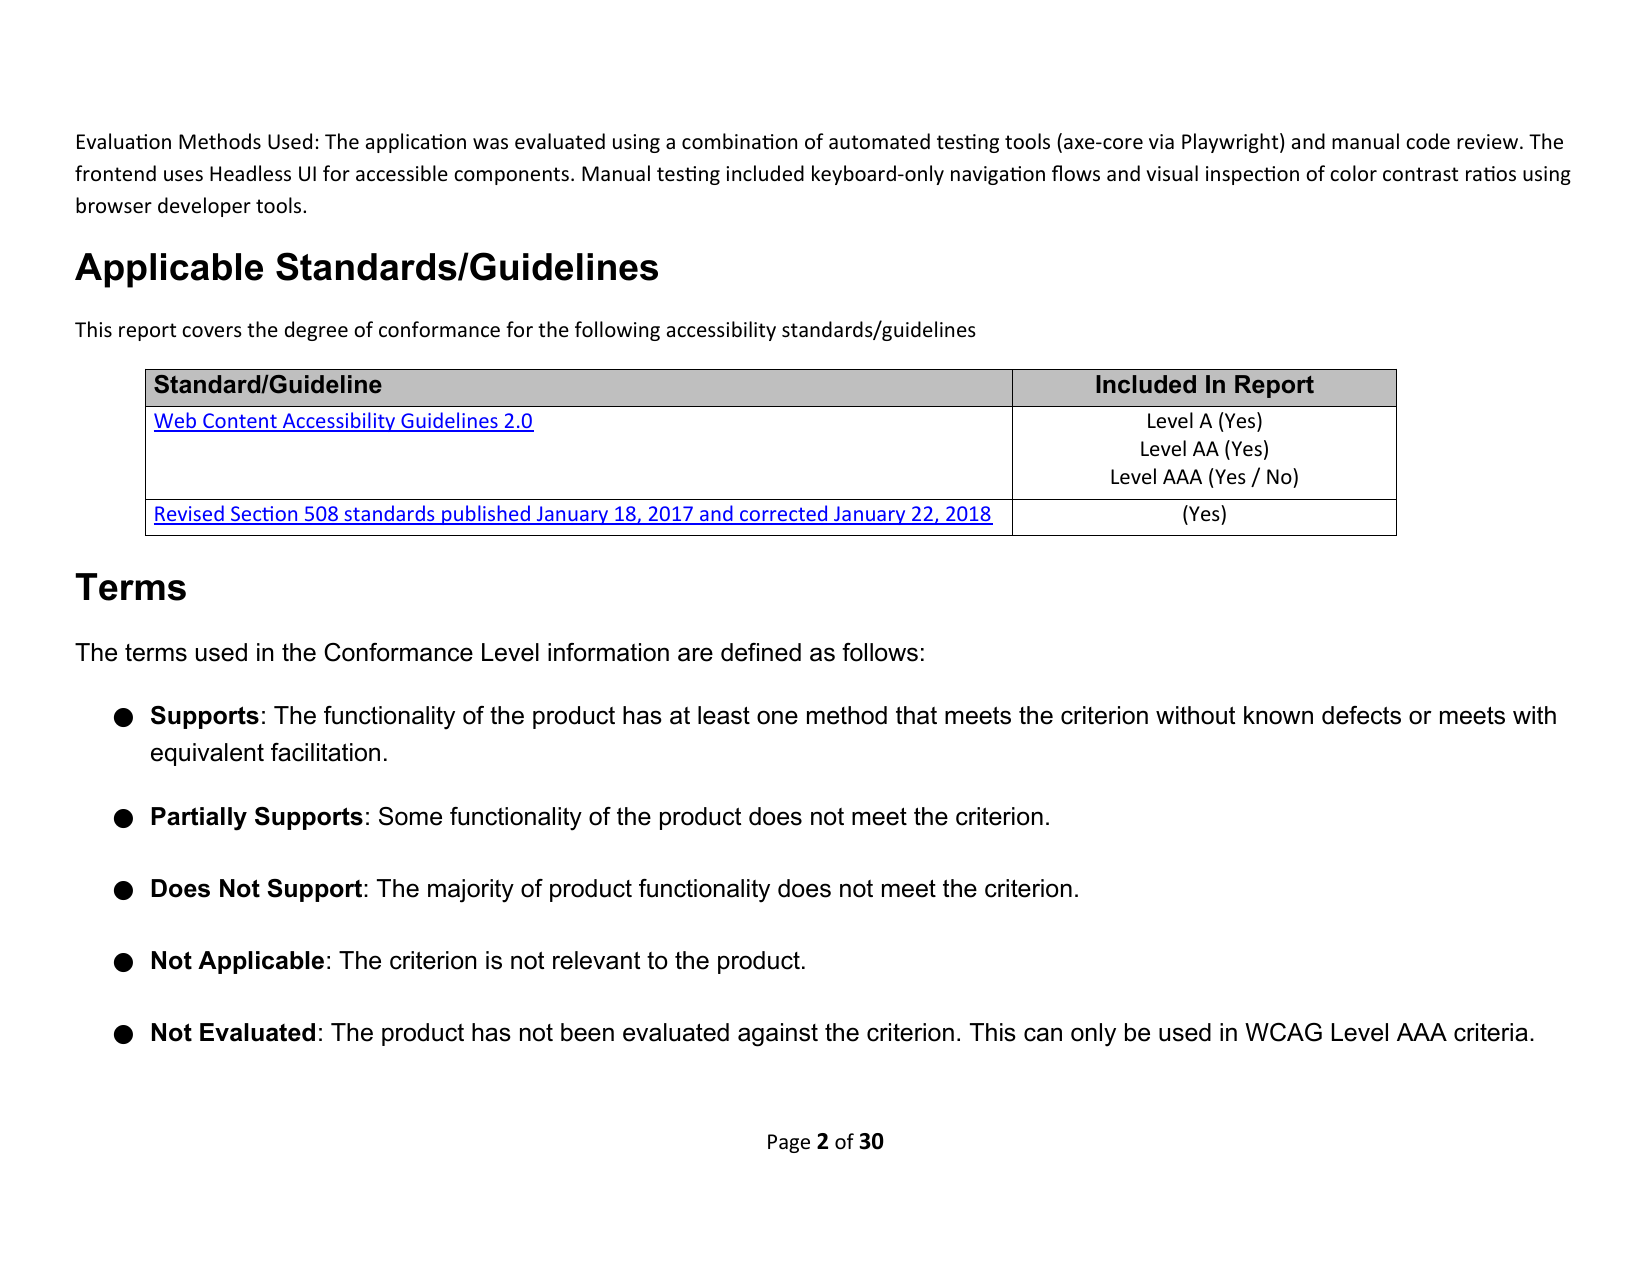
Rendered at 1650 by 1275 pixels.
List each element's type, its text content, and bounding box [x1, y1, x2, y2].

table_cell Web Content Accessibility Guidelines 2.0 [146, 407, 1012, 498]
text Evaluation Methods Used: The application was evaluated using a combination of automated testing tools (axe-core via Playwright) and manual code review. The frontend uses Headless UI for accessible components. Manual testing included keyboard-only navigation flows and visual inspection of color contrast ratios using browser developer tools. [75, 128, 1575, 220]
subtitle Terms [75, 565, 1575, 608]
table_cell Level A (Yes) Level AA (Yes) Level AAA (No) [1013, 407, 1396, 498]
list Not Applicable: The criterion is not relevant to the product. [112, 932, 1575, 983]
table_header Standard/Guideline [146, 370, 1012, 406]
list Supports: The functionality of the product has at least one method that meets the criterion without known defects or meets with equivalent facilitation. [112, 687, 1575, 767]
list Not Evaluated: The product has not been evaluated against the criterion. This can only be used in WCAG Level AAA criteria. [112, 1004, 1575, 1055]
text The terms used in the Conformance Level information are defined as follows: [75, 637, 1575, 666]
table_header Included In Report [1013, 370, 1396, 406]
list Does Not Support: The majority of product functionality does not meet the criterion. [112, 860, 1575, 911]
text This report covers the degree of conformance for the following accessibility standards/guidelines [75, 316, 1575, 343]
list Partially Supports: Some functionality of the product does not meet the criterion. [112, 788, 1575, 839]
text Applicable Standards/Guidelines [75, 245, 1575, 288]
table_cell (Yes) [1013, 500, 1396, 535]
table_cell Revised Section 508 standards published January 18, 2017 and corrected January 22, 2018 [146, 500, 1012, 535]
